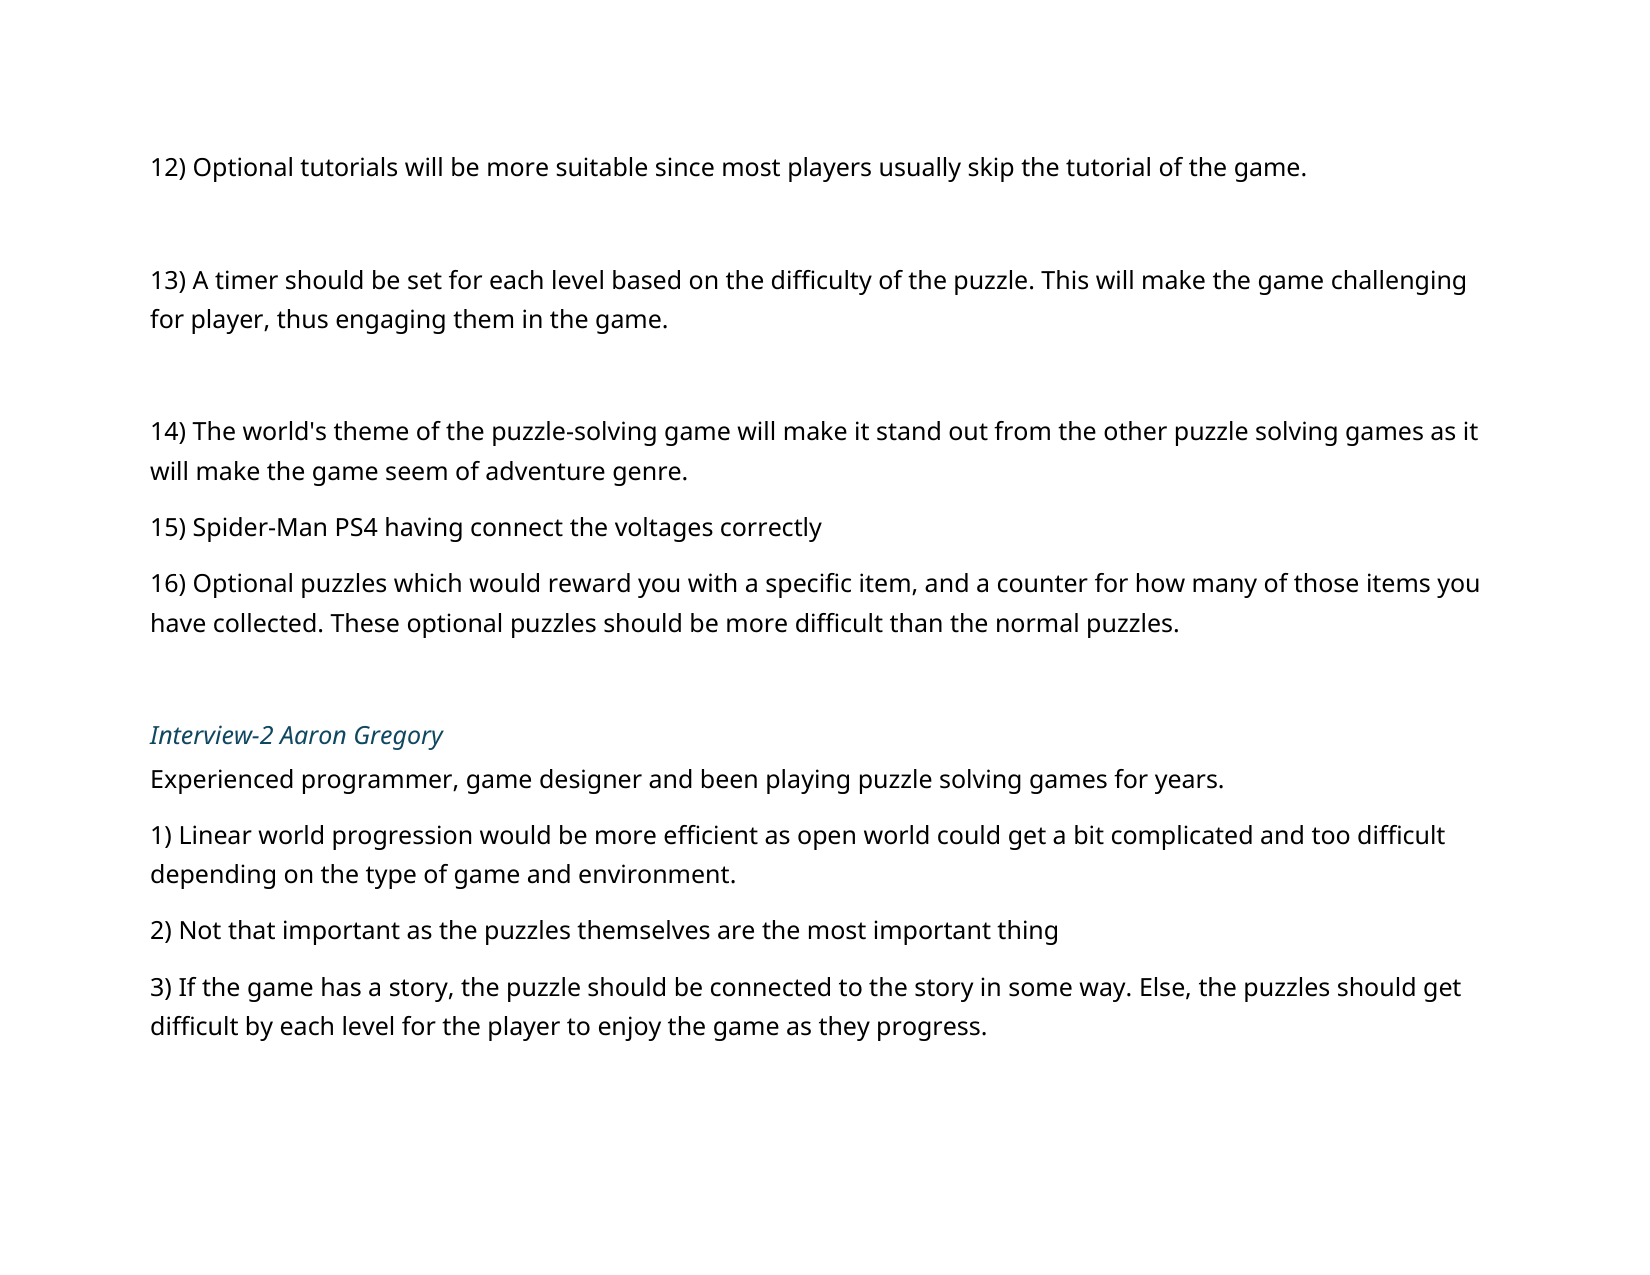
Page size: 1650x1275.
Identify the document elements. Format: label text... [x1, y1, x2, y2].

text 2) Not that important as the puzzles themselves are the most important thing [150, 913, 1500, 947]
text Experienced programmer, game designer and been playing puzzle solving games for years. [150, 761, 1500, 795]
text 12) Optional tutorials will be more suitable since most players usually skip the tutorial of the game. [150, 150, 1500, 184]
text 15) Spider-Man PS4 having connect the voltages correctly [150, 510, 1500, 544]
text 13) A timer should be set for each level based on the difficulty of the puzzle. This will make the game challenging for player, thus engaging them in the game. [150, 262, 1500, 336]
text 1) Linear world progression would be more efficient as open world could get a bit complicated and too difficult depending on the type of game and environment. [150, 817, 1500, 891]
text 3) If the game has a story, the puzzle should be connected to the story in some way. Else, the puzzles should get difficult by each level for the player to enjoy the game as they progress. [150, 969, 1500, 1043]
text 14) The world's theme of the puzzle-solving game will make it stand out from the other puzzle solving games as it will make the game seem of adventure genre. [150, 414, 1500, 488]
text 16) Optional puzzles which would reward you with a specific item, and a counter for how many of those items you have collected. These optional puzzles should be more difficult than the normal puzzles. [150, 566, 1500, 639]
subtitle Interview-2 Aaron Gregory [150, 718, 1500, 752]
